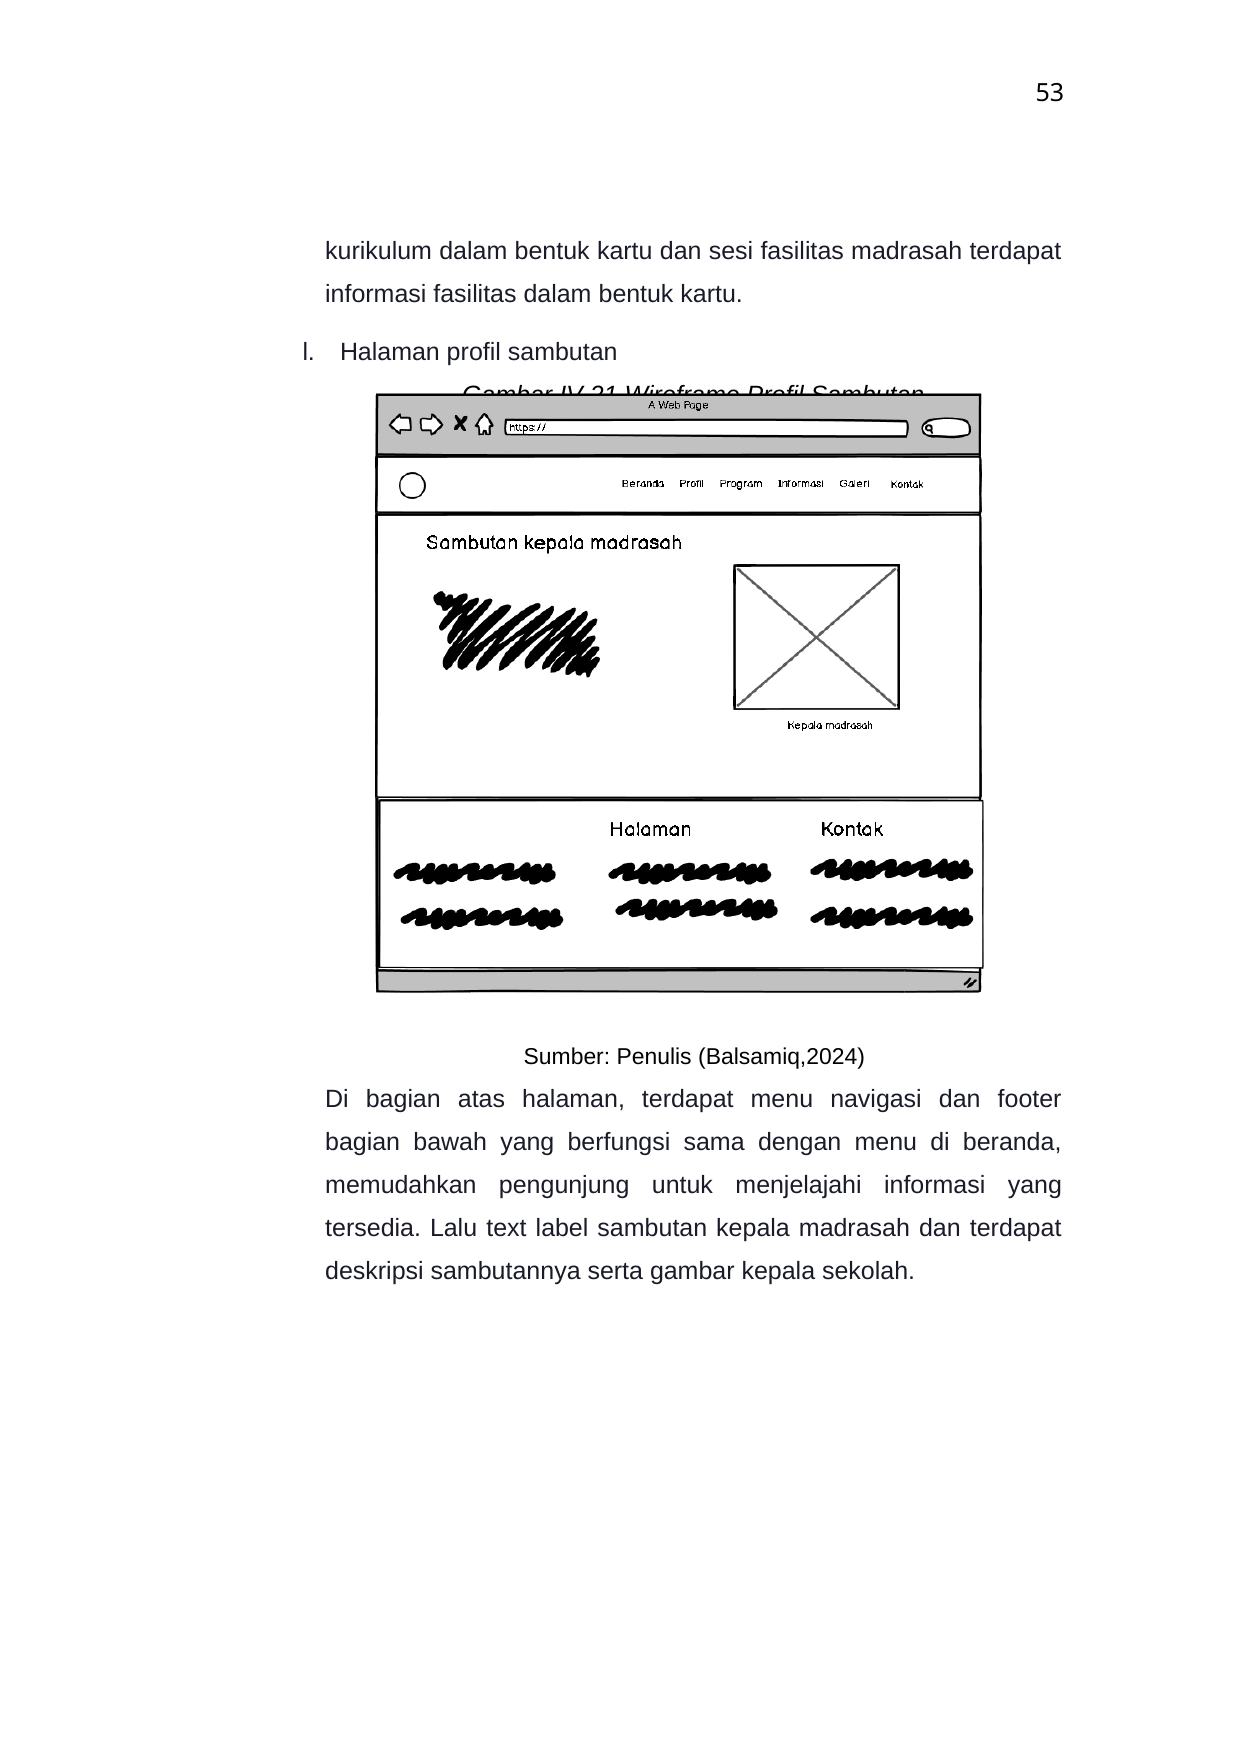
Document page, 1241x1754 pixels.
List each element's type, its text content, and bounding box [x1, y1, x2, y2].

list Halaman profil sambutan [302, 337, 1050, 365]
text Di bagian atas halaman, terdapat menu navigasi dan footer bagian bawah yang berfungsi sama dengan menu di beranda, memudahkan pengunjung untuk menjelajahi informasi yang tersedia. Lalu text label sambutan kepala madrasah dan terdapat deskripsi sambutannya serta gambar kepala sekolah. [325, 1084, 1063, 1285]
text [325, 236, 1063, 308]
picture [375, 393, 984, 993]
